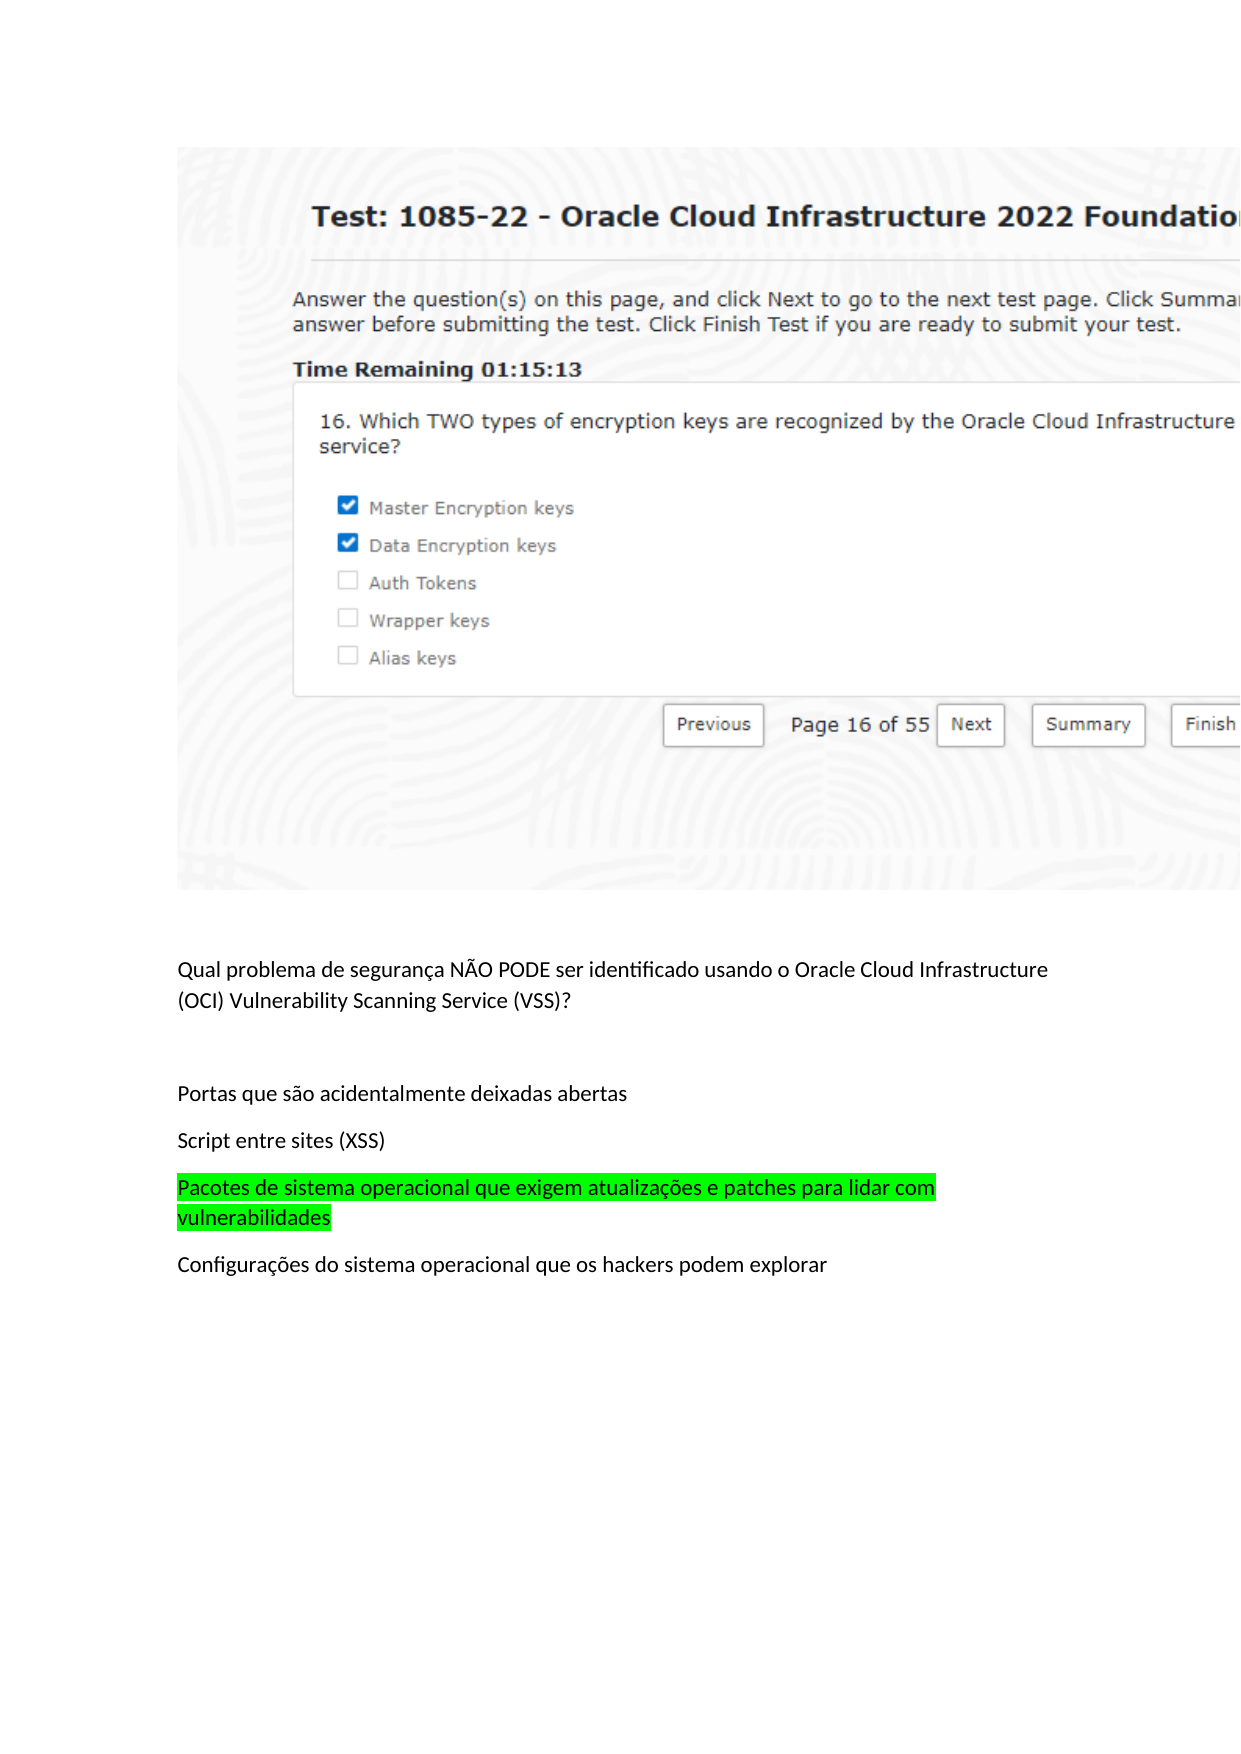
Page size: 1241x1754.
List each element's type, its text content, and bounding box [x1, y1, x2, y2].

text Pacotes de sistema operacional que exigem atualizações e patches para lidar com vulnerabilidades [177, 1173, 1063, 1231]
text Qual problema de segurança NÃO PODE ser identificado usando o Oracle Cloud Infrastructure (OCI) Vulnerability Scanning Service (VSS)? [177, 956, 1063, 1014]
picture [177, 147, 1241, 890]
text Configurações do sistema operacional que os hackers podem explorar [177, 1250, 1063, 1278]
text Portas que são acidentalmente deixadas abertas [177, 1079, 1063, 1107]
text Script entre sites (XSS) [177, 1126, 1063, 1154]
